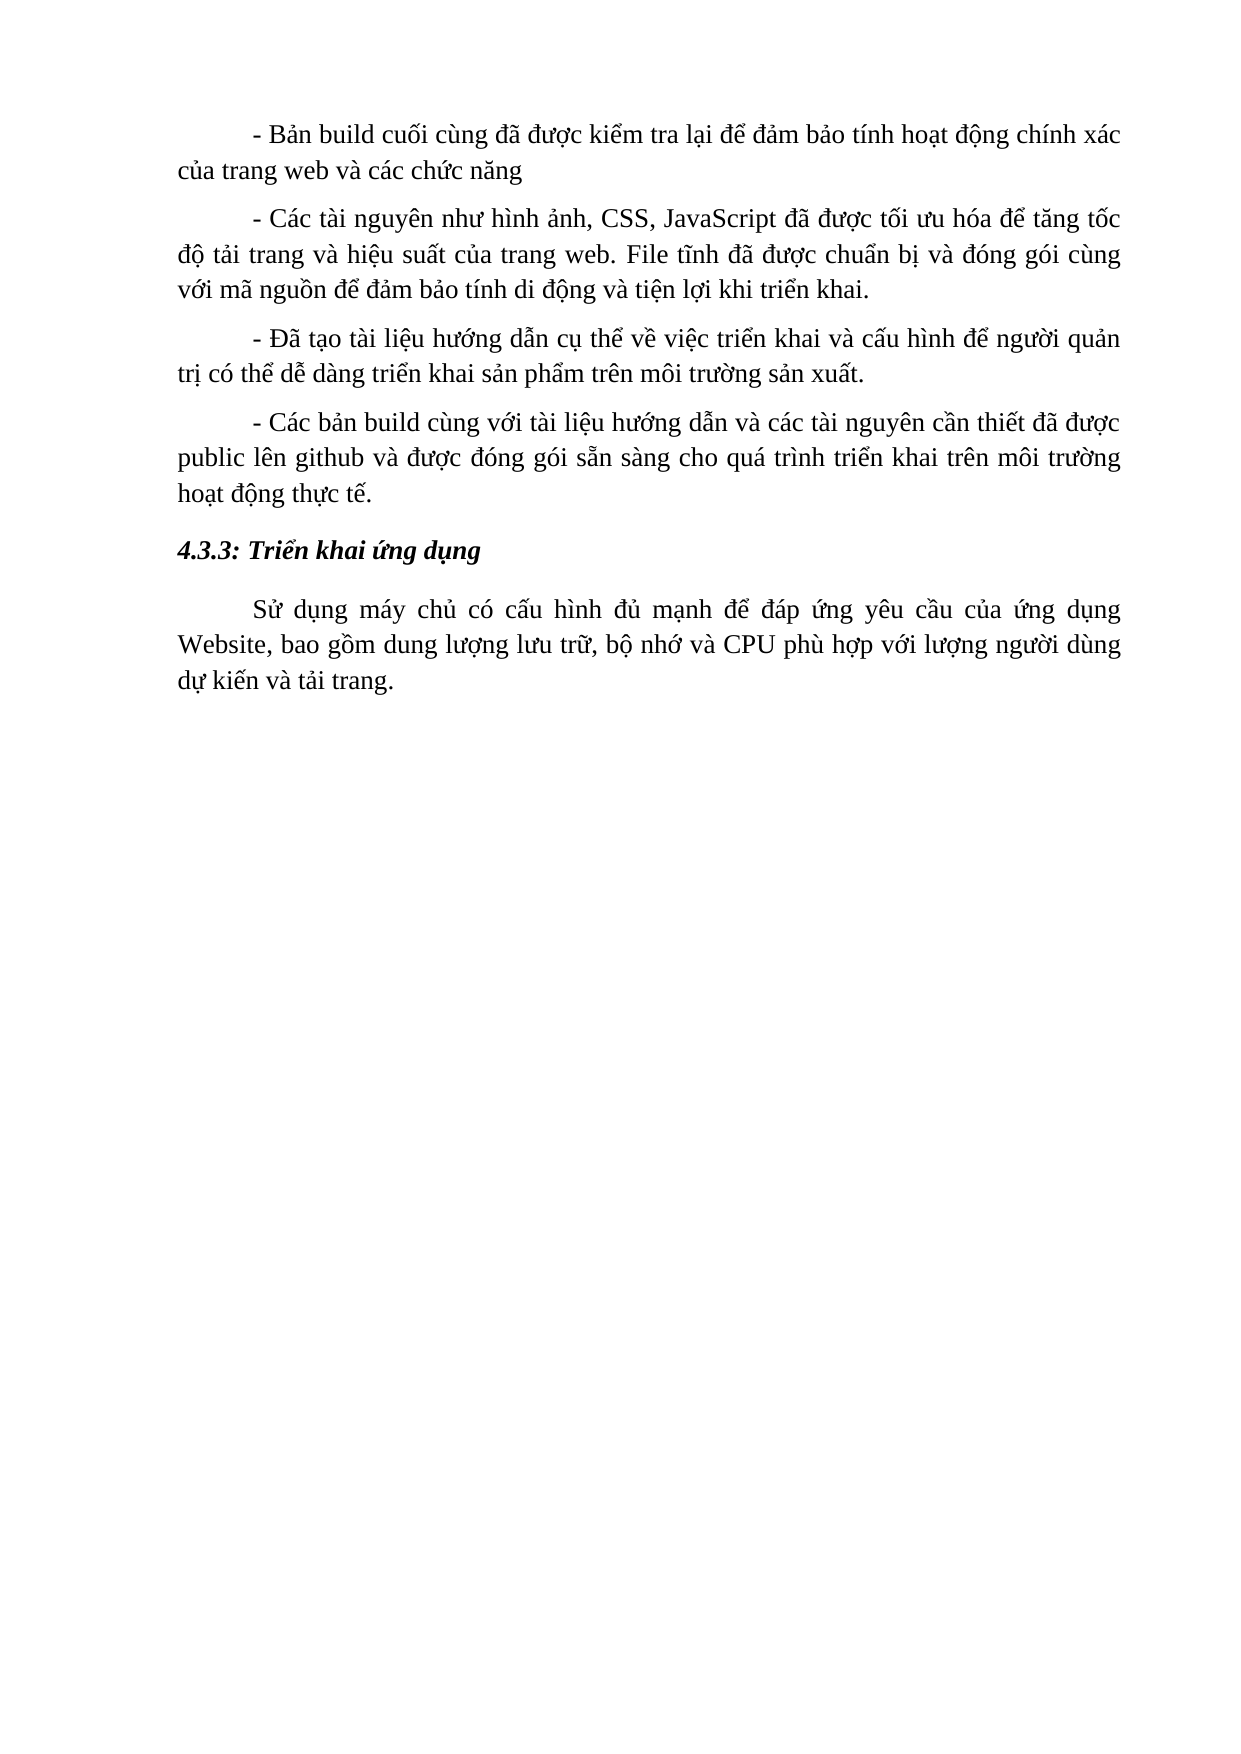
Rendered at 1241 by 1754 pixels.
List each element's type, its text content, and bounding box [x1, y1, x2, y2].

text 4.3.3: Triển khai ứng dụng [177, 534, 1122, 565]
text Sử dụng máy chủ có cấu hình đủ mạnh để đáp ứng yêu cầu của ứng dụng Website, bao gồm dung lượng lưu trữ, bộ nhớ và CPU phù hợp với lượng người dùng dự kiến và tải trang. [177, 593, 1122, 696]
text - Các bản build cùng với tài liệu hướng dẫn và các tài nguyên cần thiết đã được public lên github và được đóng gói sẵn sàng cho quá trình triển khai trên môi trường hoạt động thực tế. [177, 406, 1122, 508]
text - Các tài nguyên như hình ảnh, CSS, JavaScript đã được tối ưu hóa để tăng tốc độ tải trang và hiệu suất của trang web. File tĩnh đã được chuẩn bị và đóng gói cùng với mã nguồn để đảm bảo tính di động và tiện lợi khi triển khai. [177, 202, 1122, 305]
text - Đã tạo tài liệu hướng dẫn cụ thể về việc triển khai và cấu hình để người quản trị có thể dễ dàng triển khai sản phẩm trên môi trường sản xuất. [177, 322, 1122, 389]
text - Bản build cuối cùng đã được kiểm tra lại để đảm bảo tính hoạt động chính xác của trang web và các chức năng [177, 118, 1122, 185]
